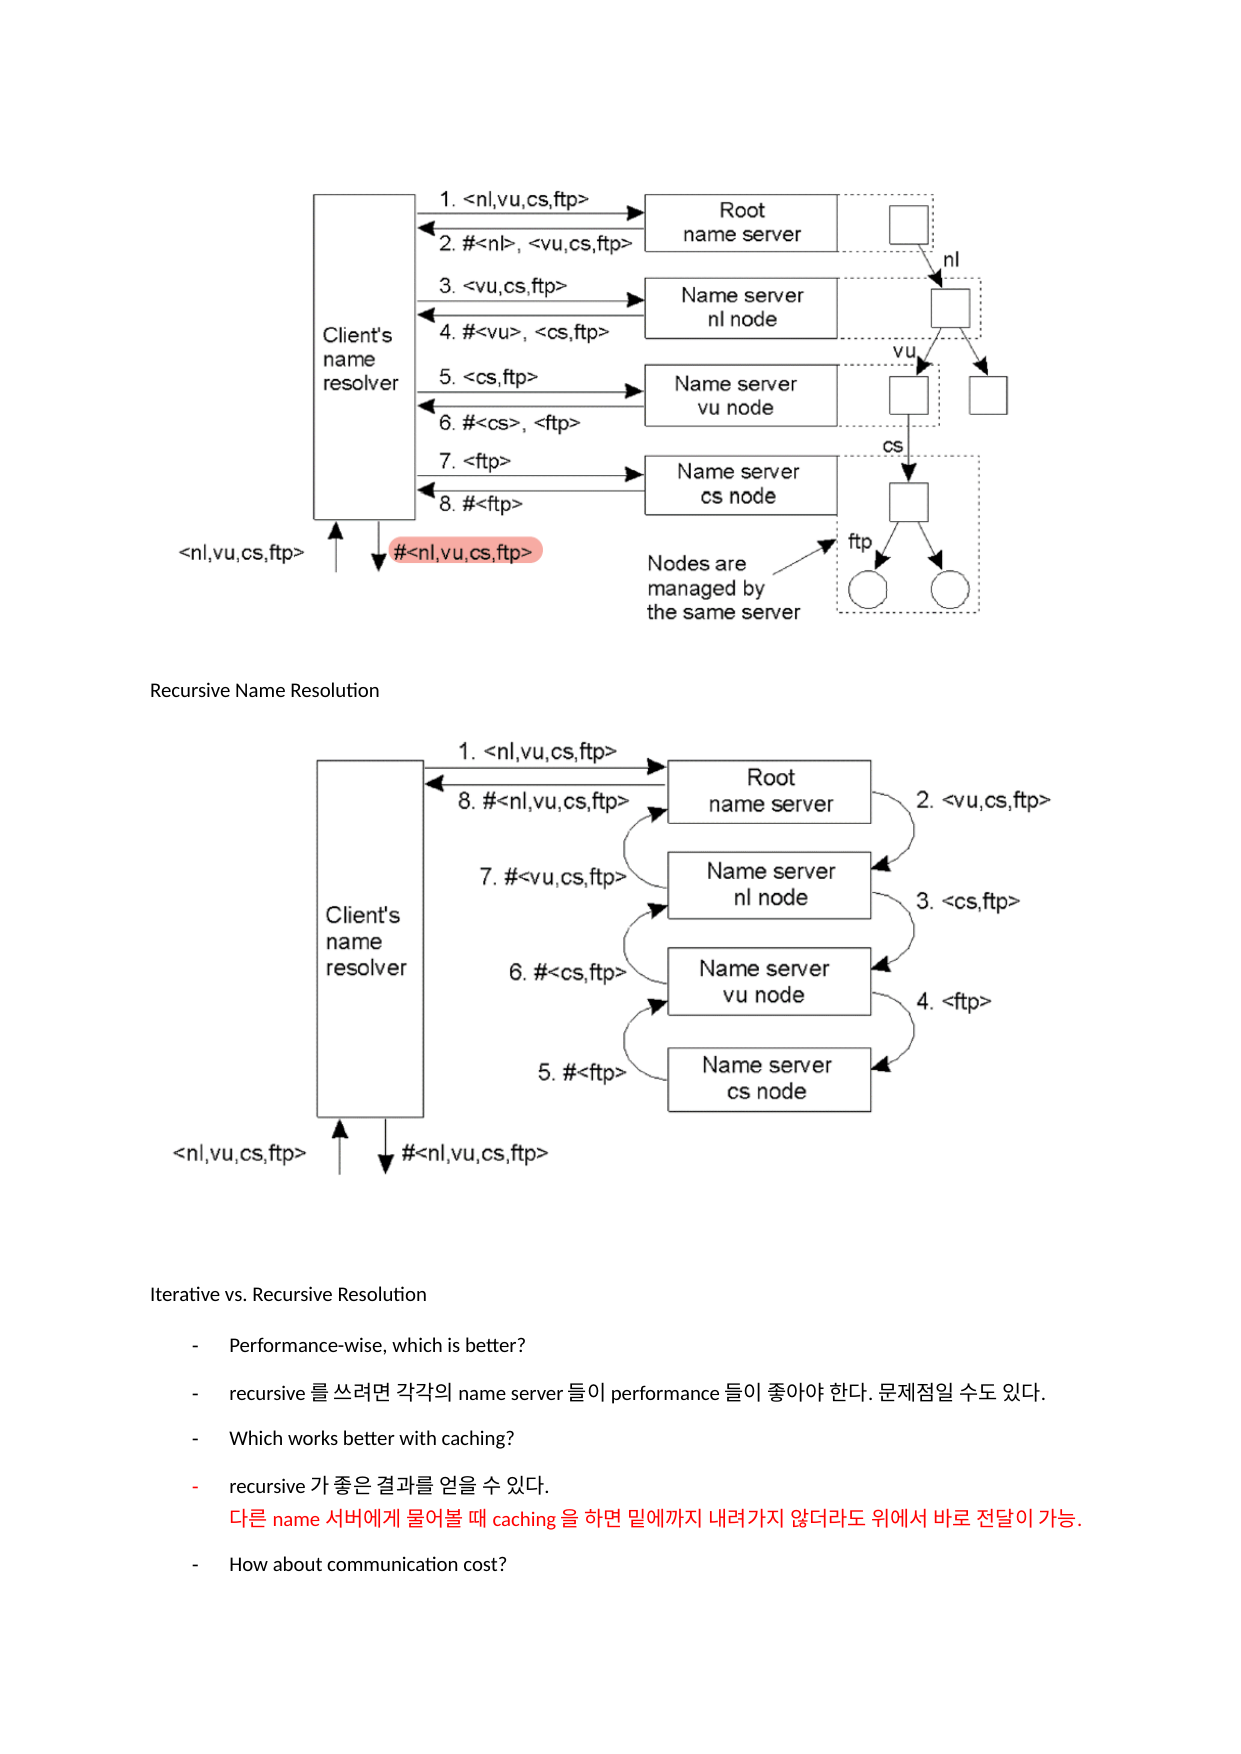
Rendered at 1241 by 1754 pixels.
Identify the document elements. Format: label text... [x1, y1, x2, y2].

text Iterative vs. Recursive Resolution [150, 1281, 1090, 1306]
list Performance-wise, which is better? [192, 1332, 1090, 1357]
text Recursive Name Resolution [150, 677, 1090, 703]
list Which works better with caching? [192, 1425, 1090, 1451]
picture [150, 150, 1039, 652]
list recursive를 쓰려면 각각의 name server들이 performance들이 좋아야 한다. 문제점일 수도 있다. [192, 1376, 1090, 1406]
picture [150, 702, 1063, 1205]
list How about communication cost? [192, 1551, 1090, 1577]
list recursive가 좋은 결과를 얻을 수 있다. 다른 name 서버에게 물어볼 때 caching을 하면 밑에까지 내려가지 않더라도 위에서 바로 전달이 가능. [192, 1469, 1090, 1532]
